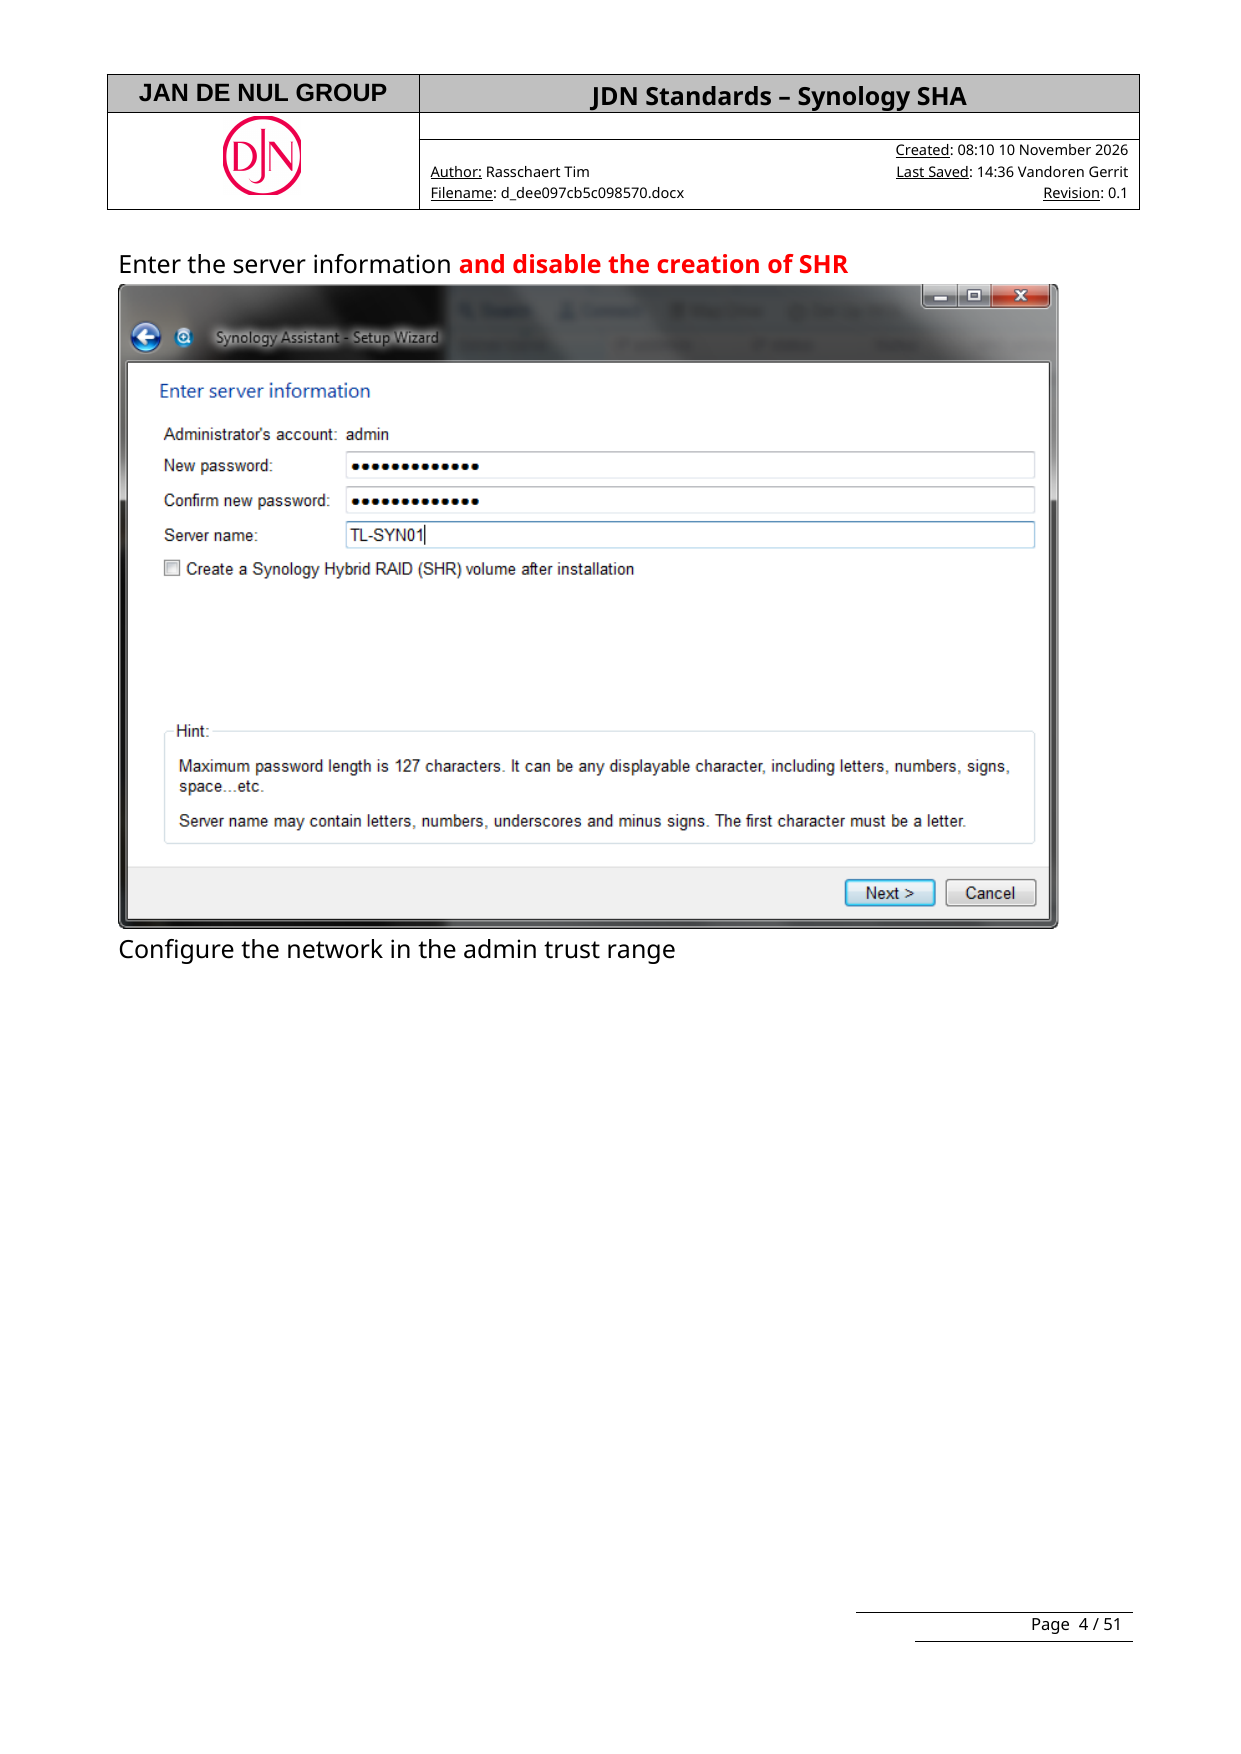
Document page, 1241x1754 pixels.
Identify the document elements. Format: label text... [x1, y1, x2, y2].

text Enter the server information and disable the creation of SHR [118, 247, 1122, 281]
picture [118, 284, 1059, 929]
picture [222, 116, 301, 195]
text Configure the network in the admin trust range [118, 932, 1122, 966]
